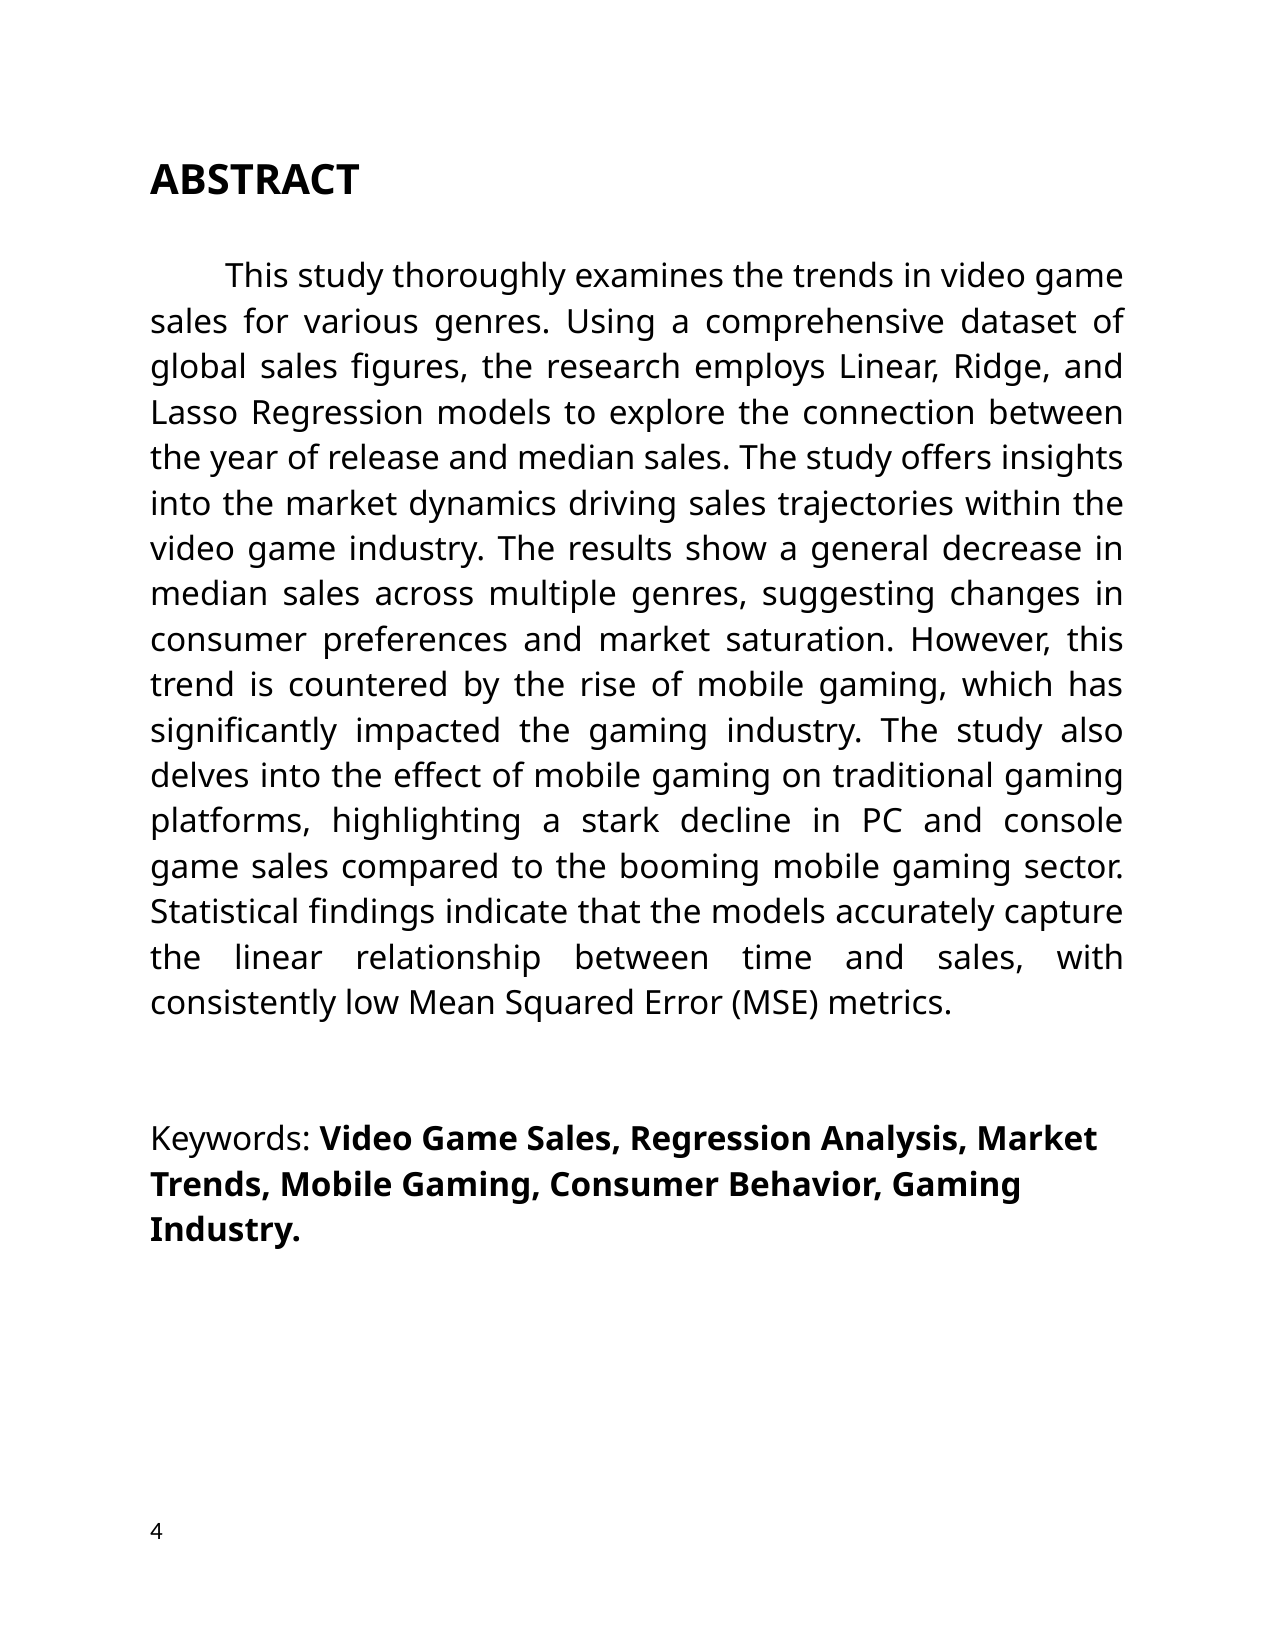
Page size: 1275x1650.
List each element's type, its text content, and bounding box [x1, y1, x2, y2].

text Keywords: Video Game Sales, Regression Analysis, Market Trends, Mobile Gaming, Consumer Behavior, Gaming Industry. [150, 1115, 1125, 1251]
text This study thoroughly examines the trends in video game sales for various genres. Using a comprehensive dataset of global sales figures, the research employs Linear, Ridge, and Lasso Regression models to explore the connection between the year of release and median sales. The study offers insights into the market dynamics driving sales trajectories within the video game industry. The results show a general decrease in median sales across multiple genres, suggesting changes in consumer preferences and market saturation. However, this trend is countered by the rise of mobile gaming, which has significantly impacted the gaming industry. The study also delves into the effect of mobile gaming on traditional gaming platforms, highlighting a stark decline in PC and console game sales compared to the booming mobile gaming sector. Statistical findings indicate that the models accurately capture the linear relationship between time and sales, with consistently low Mean Squared Error (MSE) metrics. [150, 252, 1125, 1024]
text ABSTRACT [150, 150, 1125, 207]
